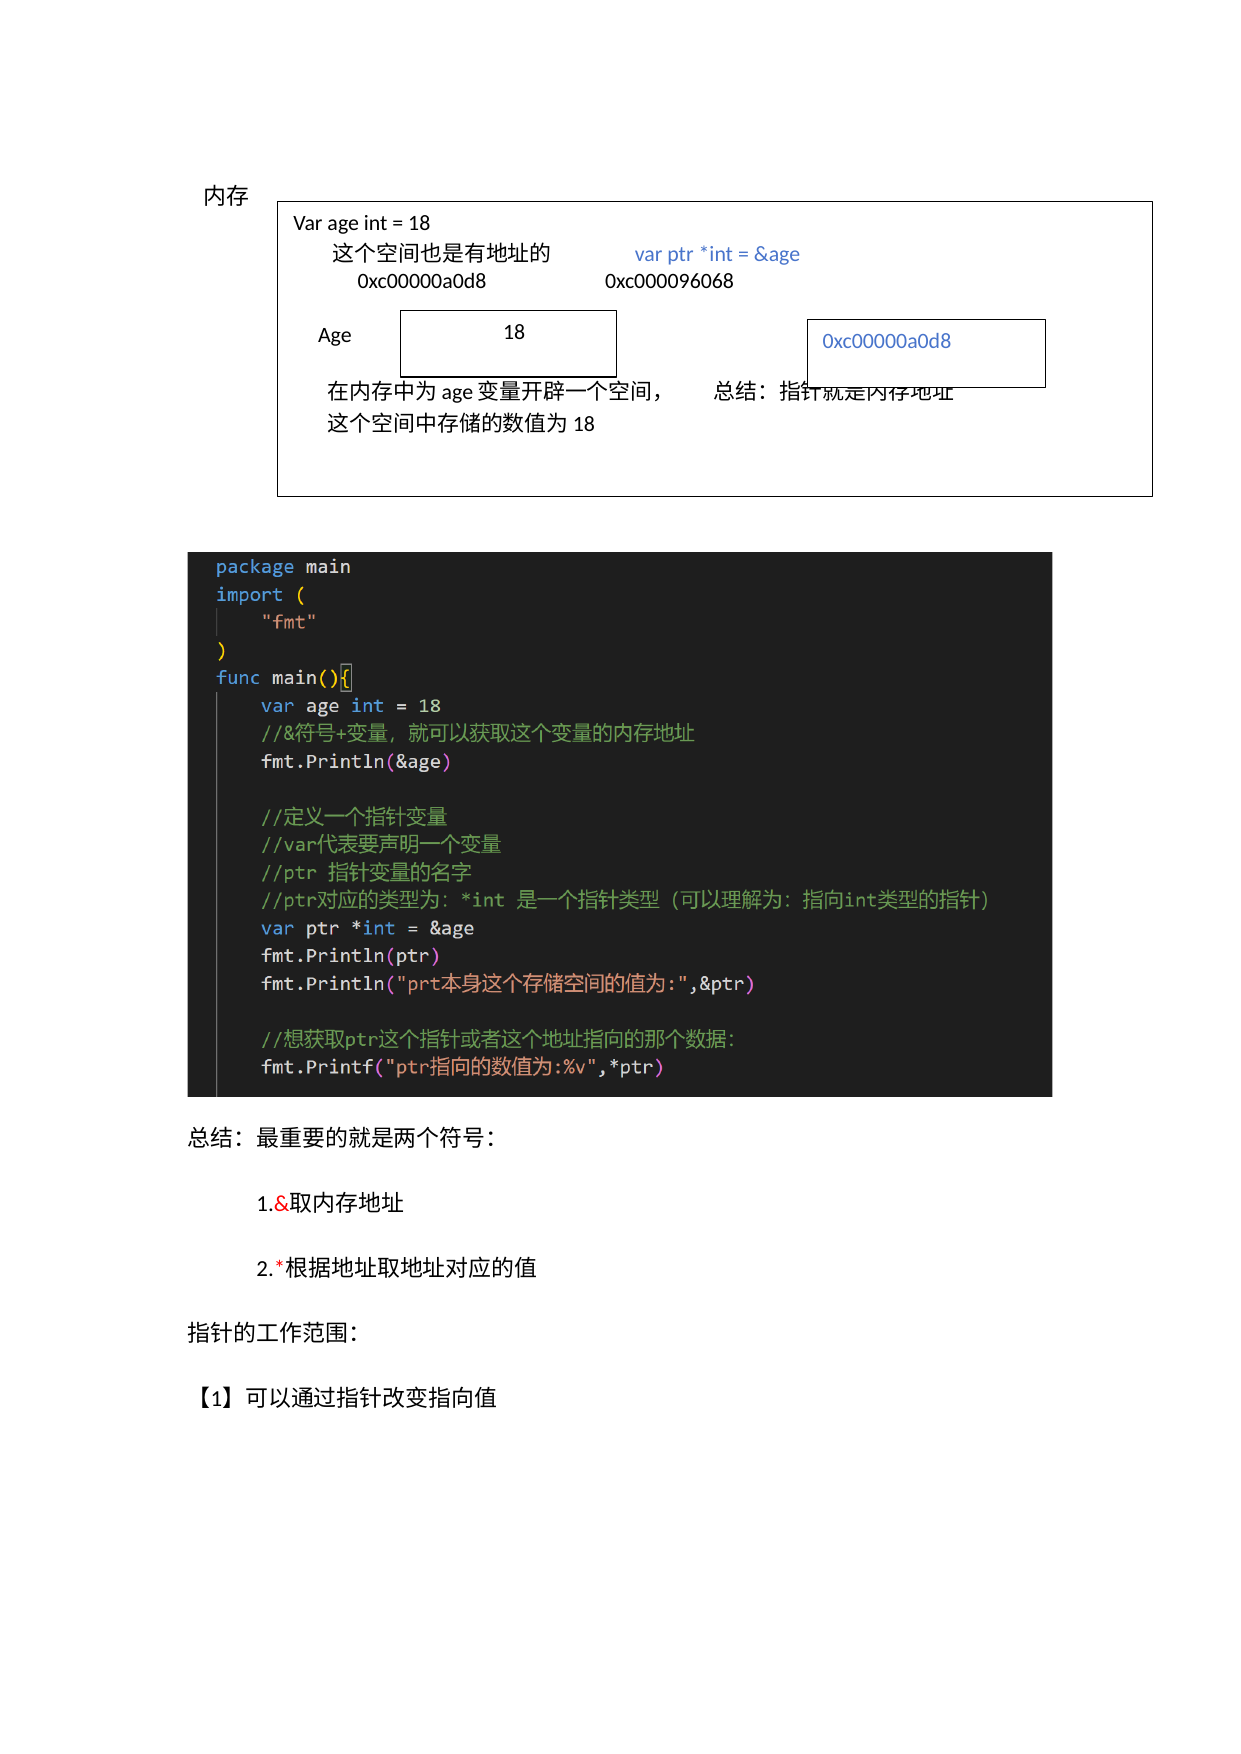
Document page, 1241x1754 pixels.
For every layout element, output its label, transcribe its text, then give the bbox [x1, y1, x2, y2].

text 总结：最重要的就是两个符号： [187, 1104, 1053, 1169]
list 【1】可以通过指针改变指向值 [187, 1364, 1053, 1429]
list 2.*根据地址取地址对应的值 [256, 1234, 1053, 1299]
list 指针的工作范围： [187, 1299, 1053, 1364]
picture [187, 552, 1053, 1097]
text 内存 [187, 162, 1053, 227]
list 1.&取内存地址 [187, 1169, 1053, 1234]
